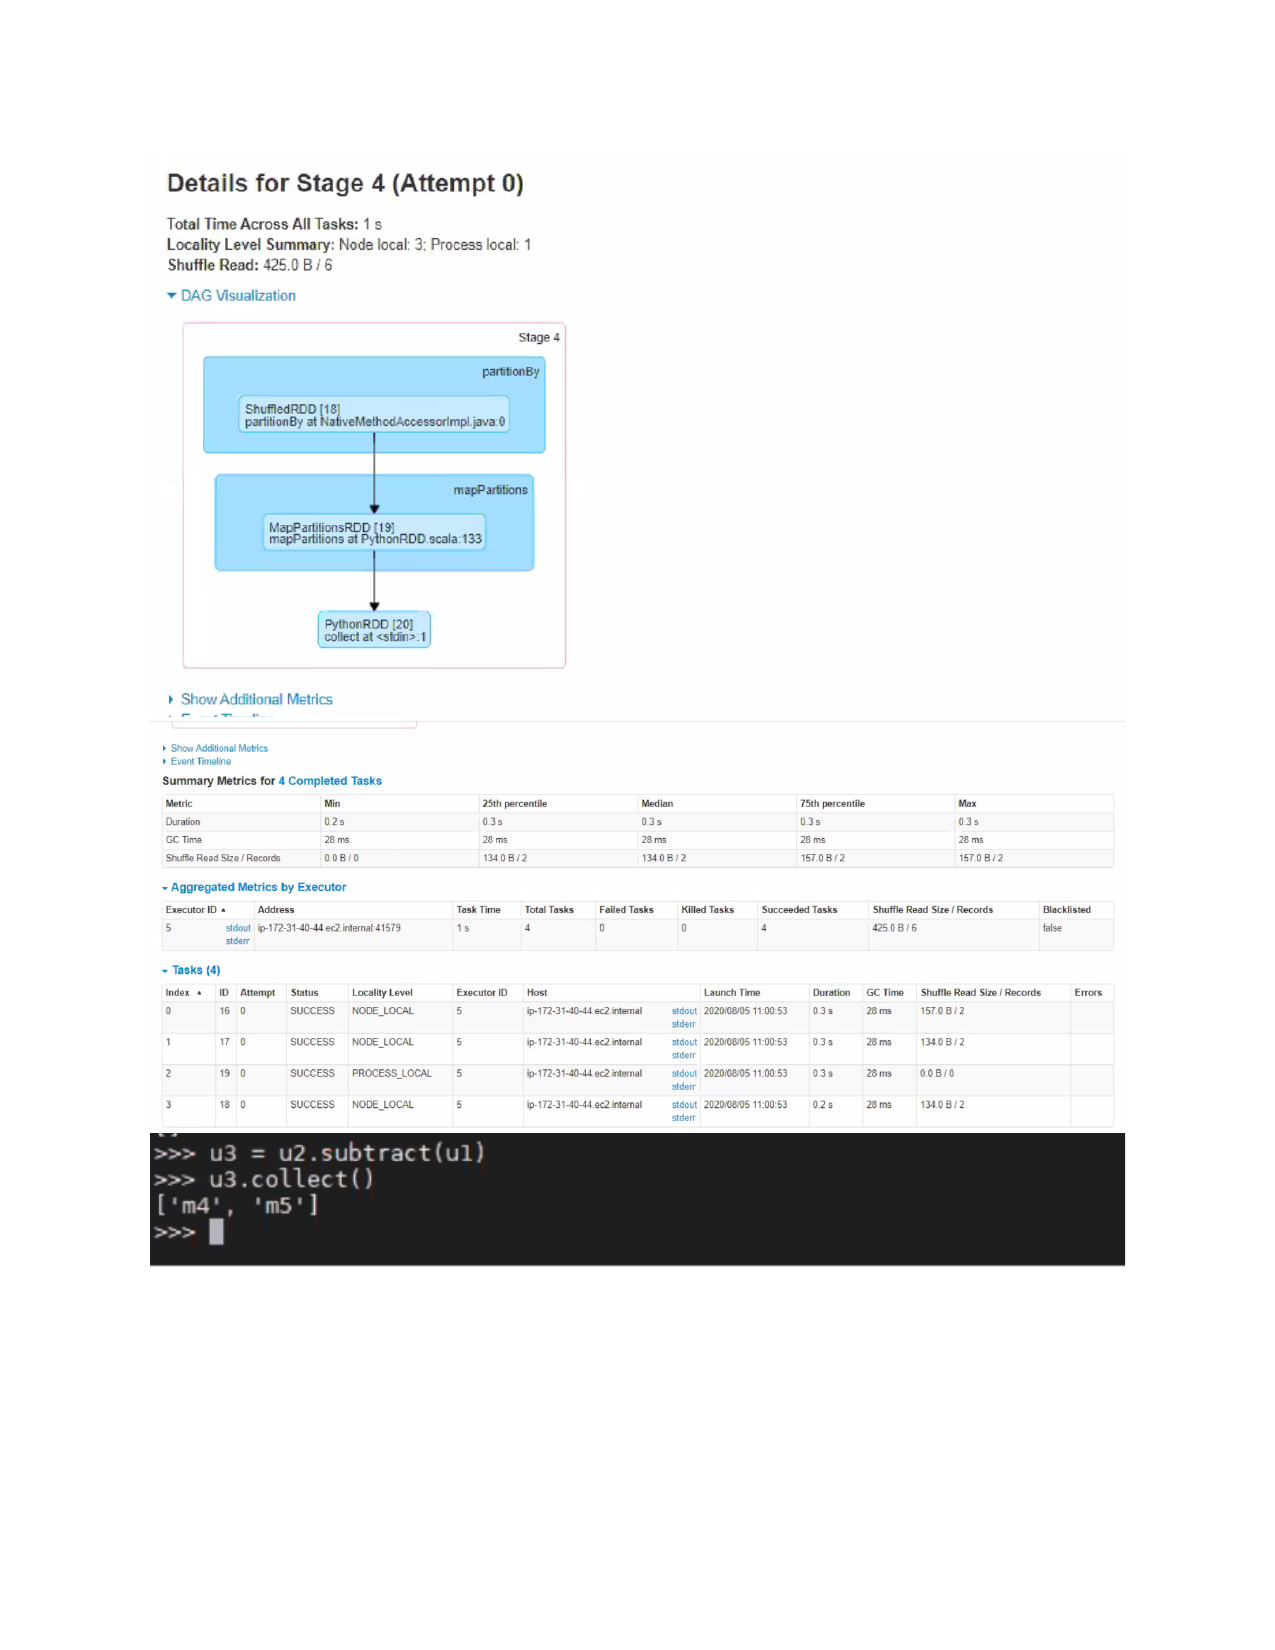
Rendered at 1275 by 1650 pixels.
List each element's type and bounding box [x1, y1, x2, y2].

picture [150, 718, 1125, 1132]
picture [150, 1133, 1125, 1267]
picture [150, 150, 1125, 717]
